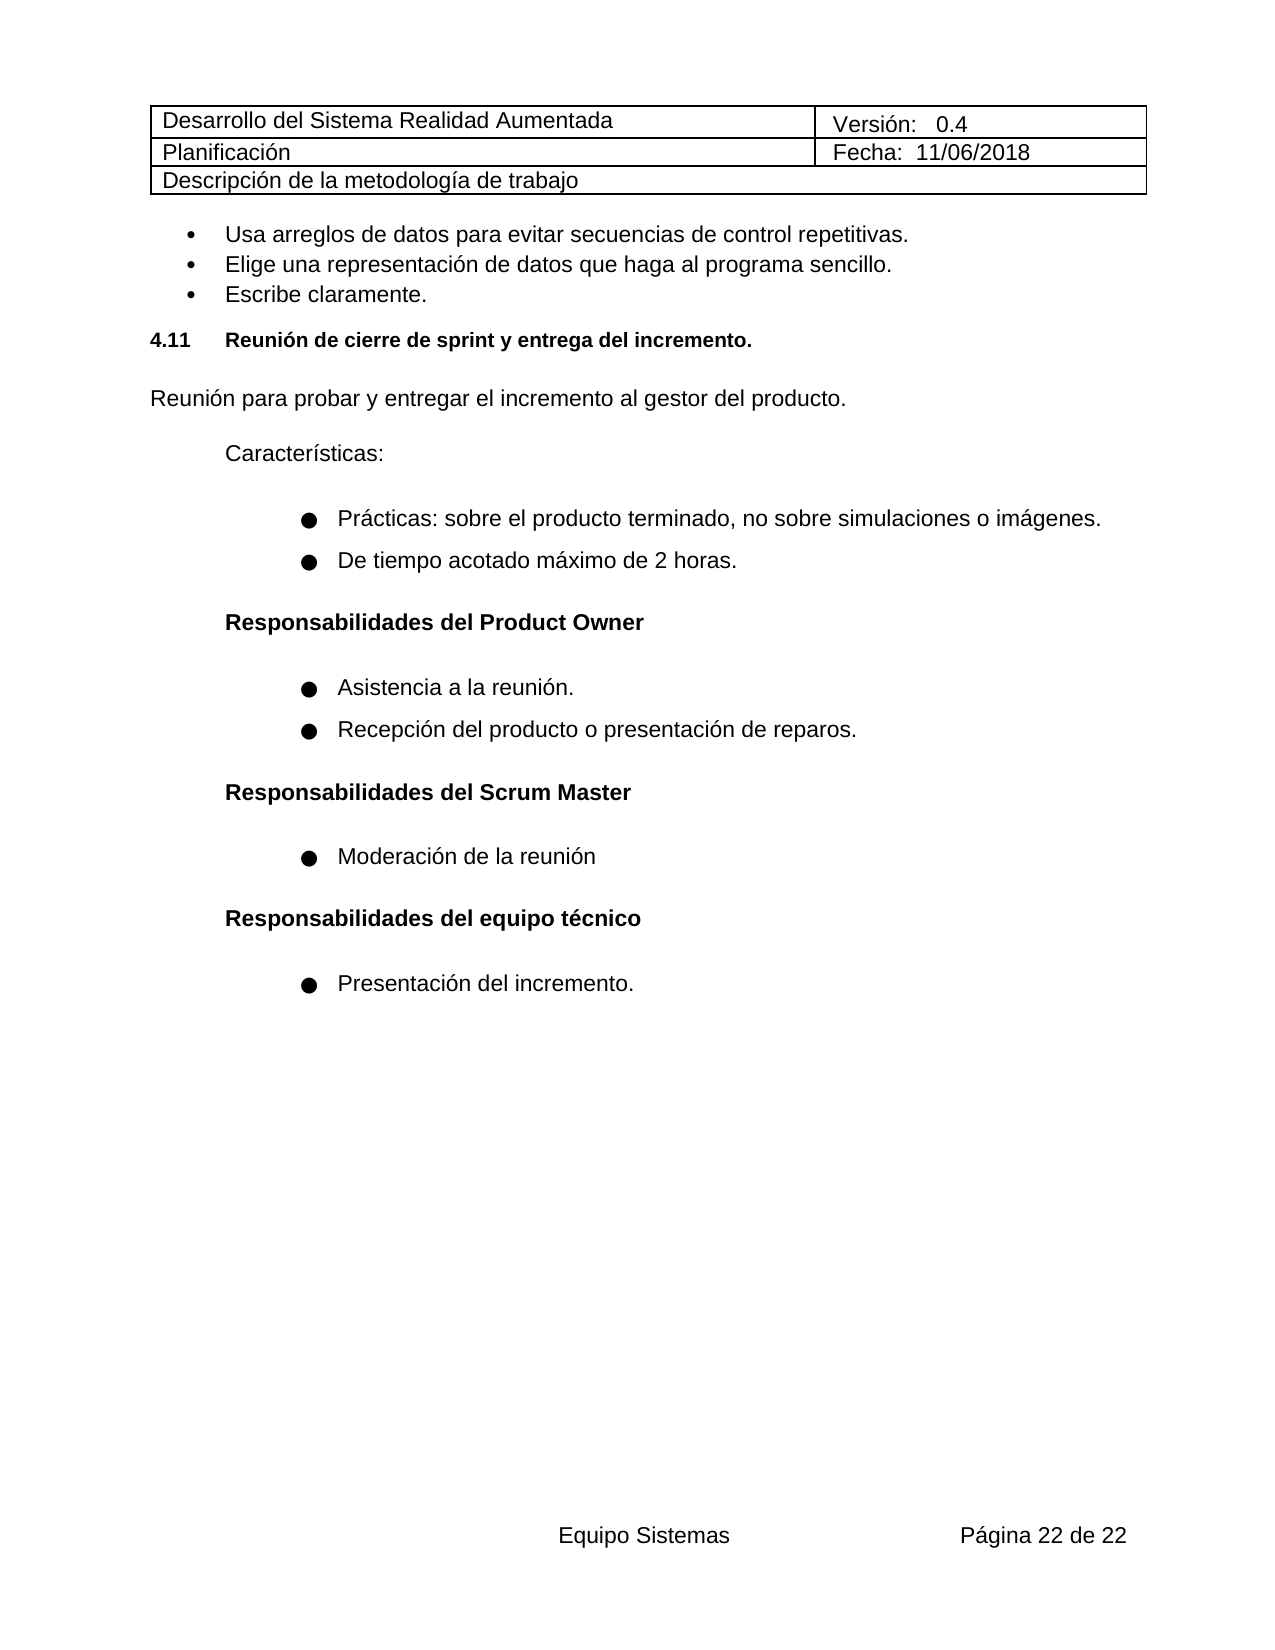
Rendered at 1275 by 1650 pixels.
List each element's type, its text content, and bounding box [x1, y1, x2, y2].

list Moderación de la reunión [300, 834, 1125, 876]
list De tiempo acotado máximo de 2 horas. [300, 538, 1125, 581]
text Responsabilidades del Scrum Master [150, 778, 1125, 805]
text Responsabilidades del equipo técnico [150, 905, 1125, 931]
text Reunión para probar y entregar el incremento al gestor del producto. [150, 385, 1125, 411]
list Usa arreglos de datos para evitar secuencias de control repetitivas. [187, 221, 1125, 247]
text Características: [150, 440, 1125, 466]
list Recepción del producto o presentación de reparos. [300, 707, 1125, 750]
list Escribe claramente. [187, 281, 1125, 308]
list Asistencia a la reunión. [300, 664, 1125, 707]
list Presentación del incremento. [300, 960, 1125, 1003]
list Prácticas: sobre el producto terminado, no sobre simulaciones o imágenes. [300, 495, 1125, 538]
subtitle 4.11 Reunión de cierre de sprint y entrega del incremento. [150, 328, 1125, 352]
list Elige una representación de datos que haga al programa sencillo. [187, 251, 1125, 278]
text Responsabilidades del Product Owner [150, 609, 1125, 636]
